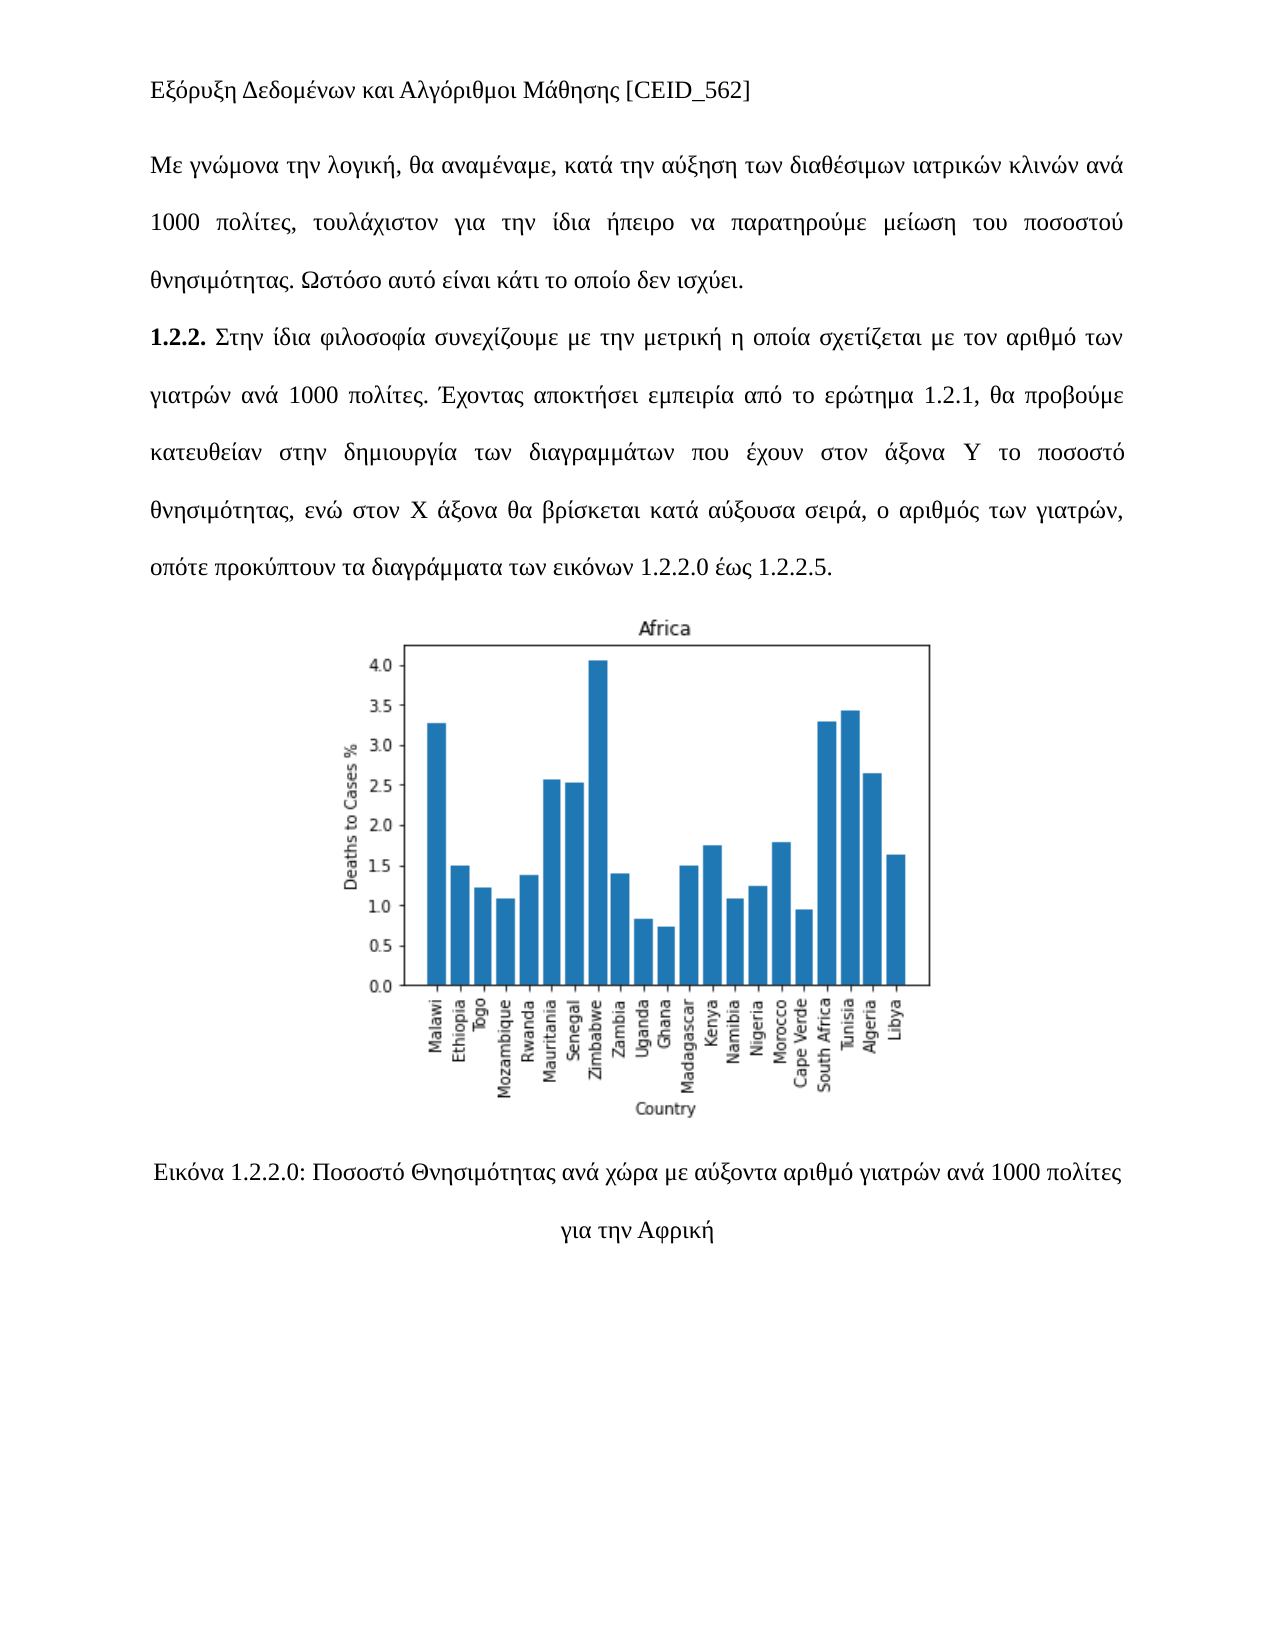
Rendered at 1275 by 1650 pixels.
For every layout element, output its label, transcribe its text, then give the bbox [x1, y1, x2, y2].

text Εικόνα 1.2.2.0: Ποσοστό Θνησιμότητας ανά χώρα με αύξοντα αριθμό γιατρών ανά 1000 πολίτες για την Αφρική [150, 1157, 1125, 1244]
text 1.2.2. Στην ίδια φιλοσοφία συνεχίζουμε με την μετρική η οποία σχετίζεται με τον αριθμό των γιατρών ανά 1000 πολίτες. Έχοντας αποκτήσει εμπειρία από το ερώτημα 1.2.1, θα προβούμε κατευθείαν στην δημιουργία των διαγραμμάτων που έχουν στον άξονα Y το ποσοστό θνησιμότητας, ενώ στον X άξονα θα βρίσκεται κατά αύξουσα σειρά, ο αριθμός των γιατρών, οπότε προκύπτουν τα διαγράμματα των εικόνων 1.2.2.0 έως 1.2.2.5. [150, 322, 1125, 581]
text Με γνώμονα την λογική, θα αναμέναμε, κατά την αύξηση των διαθέσιμων ιατρικών κλινών ανά 1000 πολίτες, τουλάχιστον για την ίδια ήπειρο να παρατηρούμε μείωση του ποσοστού θνησιμότητας. Ωστόσο αυτό είναι κάτι το οποίο δεν ισχύει. [150, 150, 1125, 294]
picture [336, 610, 939, 1129]
